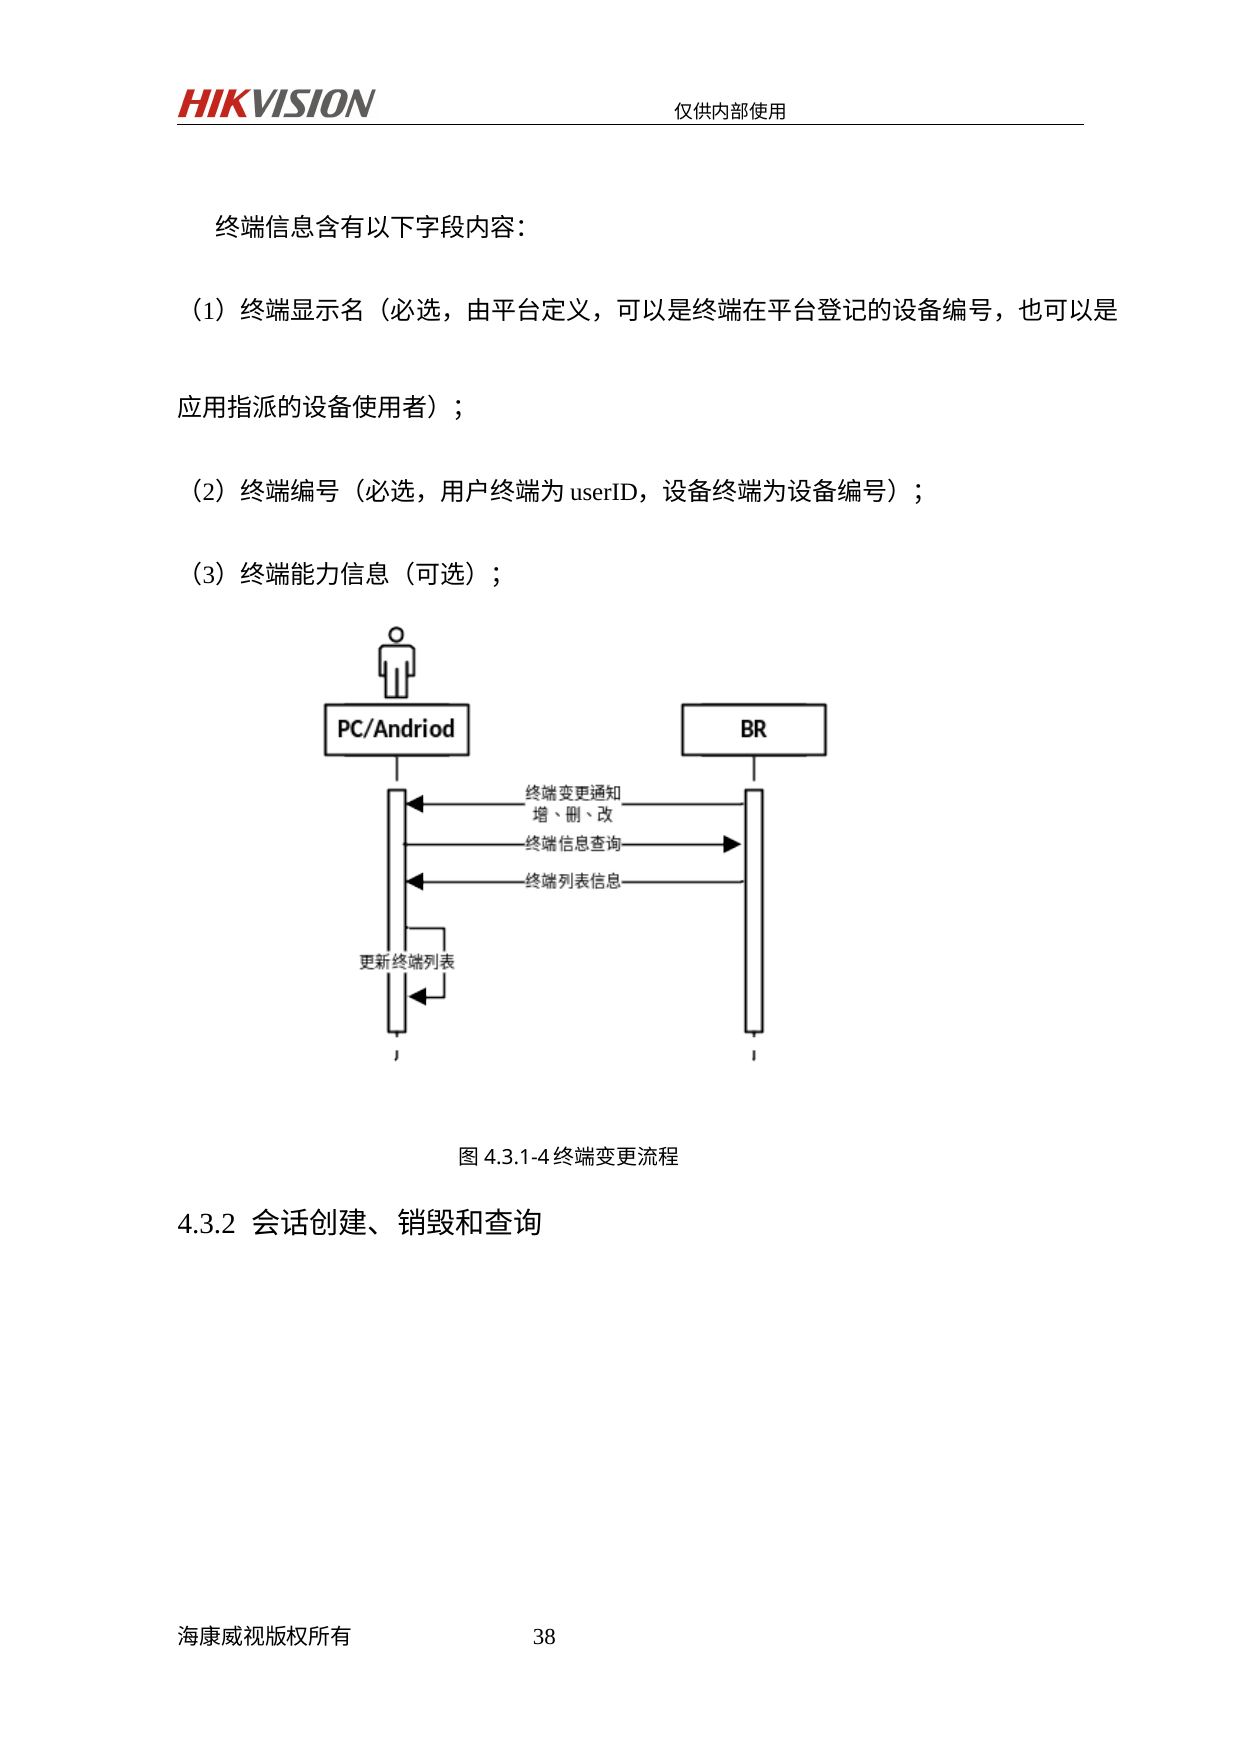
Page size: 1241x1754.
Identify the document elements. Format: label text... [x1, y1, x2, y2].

text （3）终端能力信息（可选）； [177, 540, 1122, 605]
text 图 4.3.1-4终端变更流程 [177, 1139, 1122, 1172]
text （2）终端编号（必选，用户终端为userID，设备终端为设备编号）； [177, 457, 1122, 522]
picture [177, 88, 379, 119]
text （1）终端显示名（必选，由平台定义，可以是终端在平台登记的设备编号，也可以是应用指派的设备使用者）； [177, 276, 1122, 438]
subtitle 会话创建、销毁和查询 [177, 1188, 1122, 1253]
text 终端信息含有以下字段内容： [177, 193, 1122, 258]
